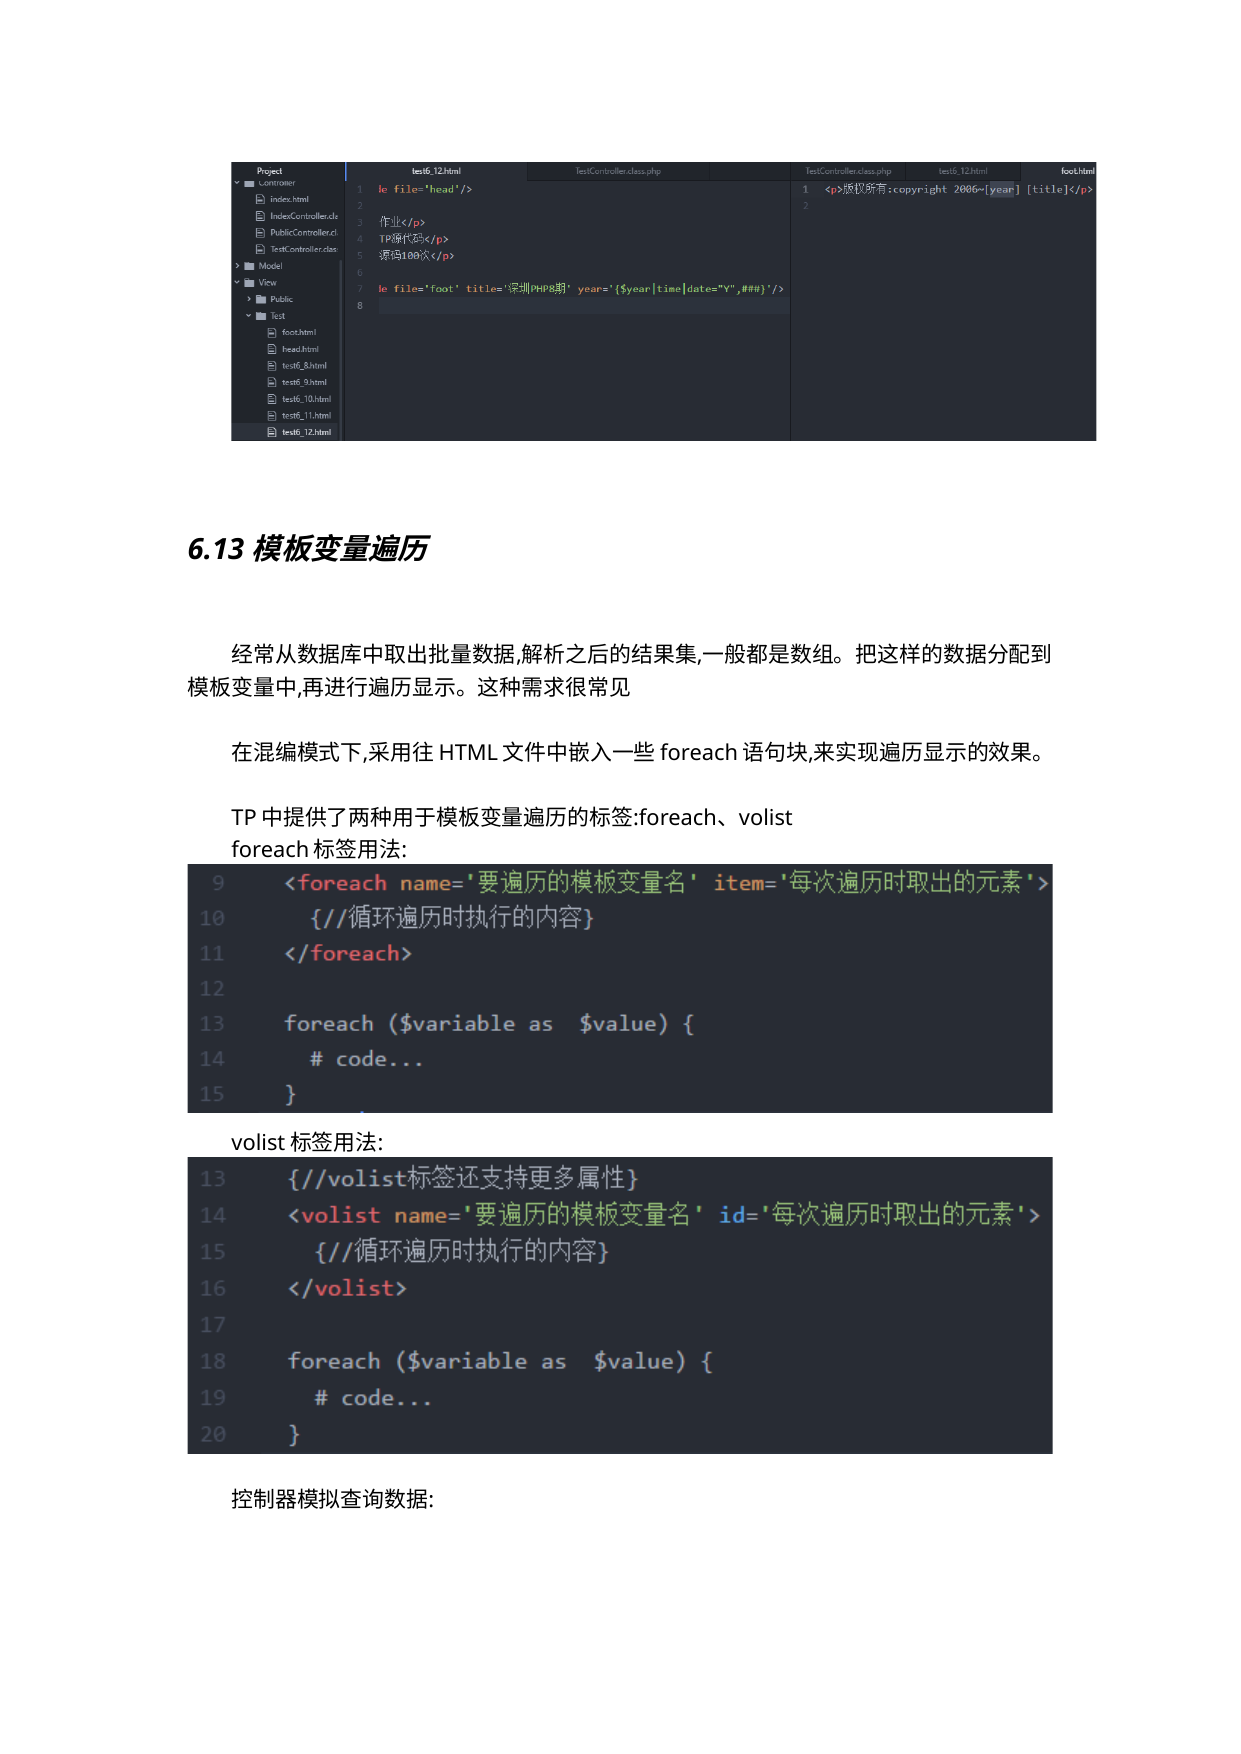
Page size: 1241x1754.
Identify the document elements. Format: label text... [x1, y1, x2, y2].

text 在混编模式下,采用往HTML文件中嵌入一些foreach语句块,来实现遍历显示的效果。 [187, 734, 1053, 767]
picture [231, 162, 1097, 441]
text 控制器模拟查询数据: [187, 1482, 1053, 1514]
picture [187, 1157, 1053, 1454]
text foreach标签用法: [187, 832, 1053, 864]
subtitle 6.13 模板变量遍历 [187, 514, 1053, 579]
text 经常从数据库中取出批量数据,解析之后的结果集,一般都是数组。把这样的数据分配到模板变量中,再进行遍历显示。这种需求很常见 [187, 637, 1053, 702]
text volist标签用法: [187, 1124, 1053, 1157]
picture [187, 864, 1053, 1113]
text TP中提供了两种用于模板变量遍历的标签:foreach、volist [187, 799, 1053, 832]
